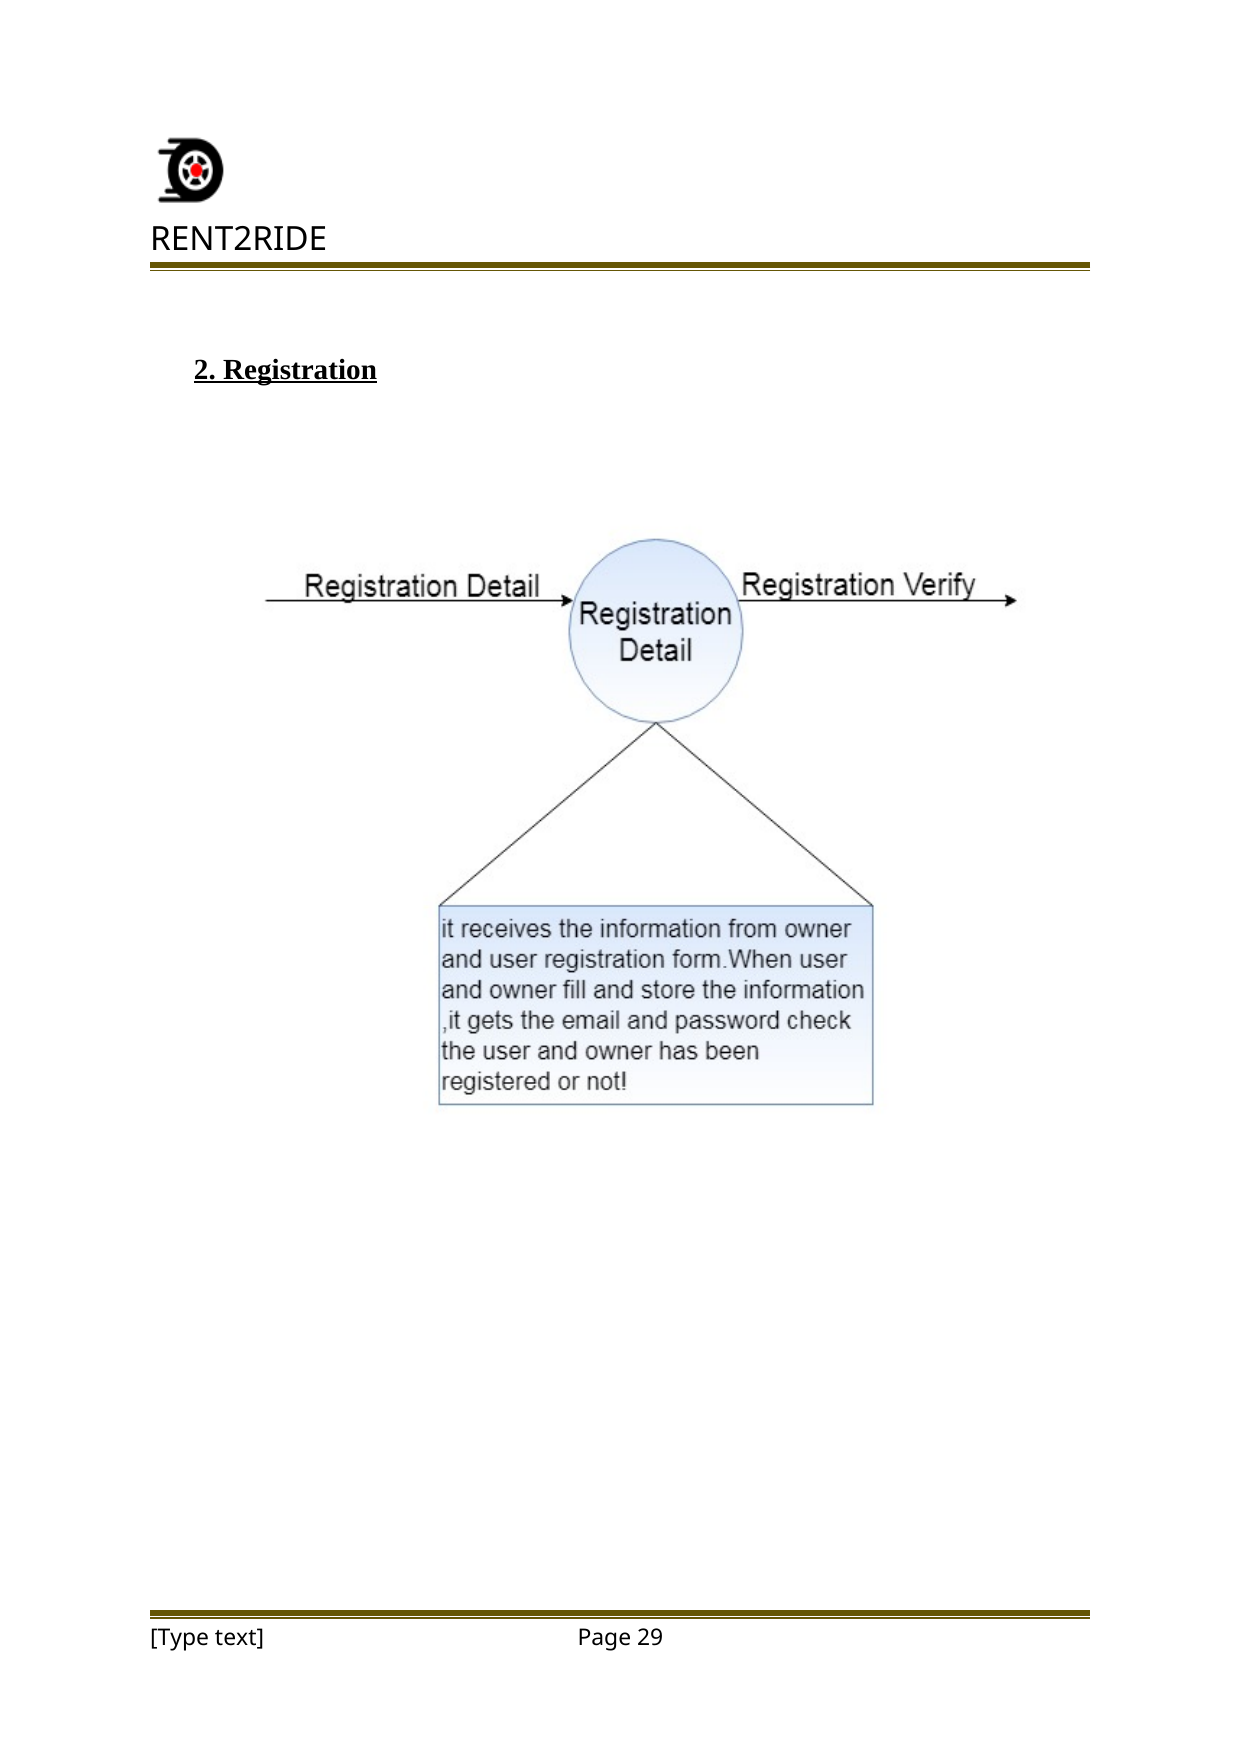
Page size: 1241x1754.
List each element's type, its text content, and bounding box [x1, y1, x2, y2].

picture [150, 126, 229, 215]
list 2. Registration [194, 352, 1090, 386]
picture [193, 478, 1105, 1197]
